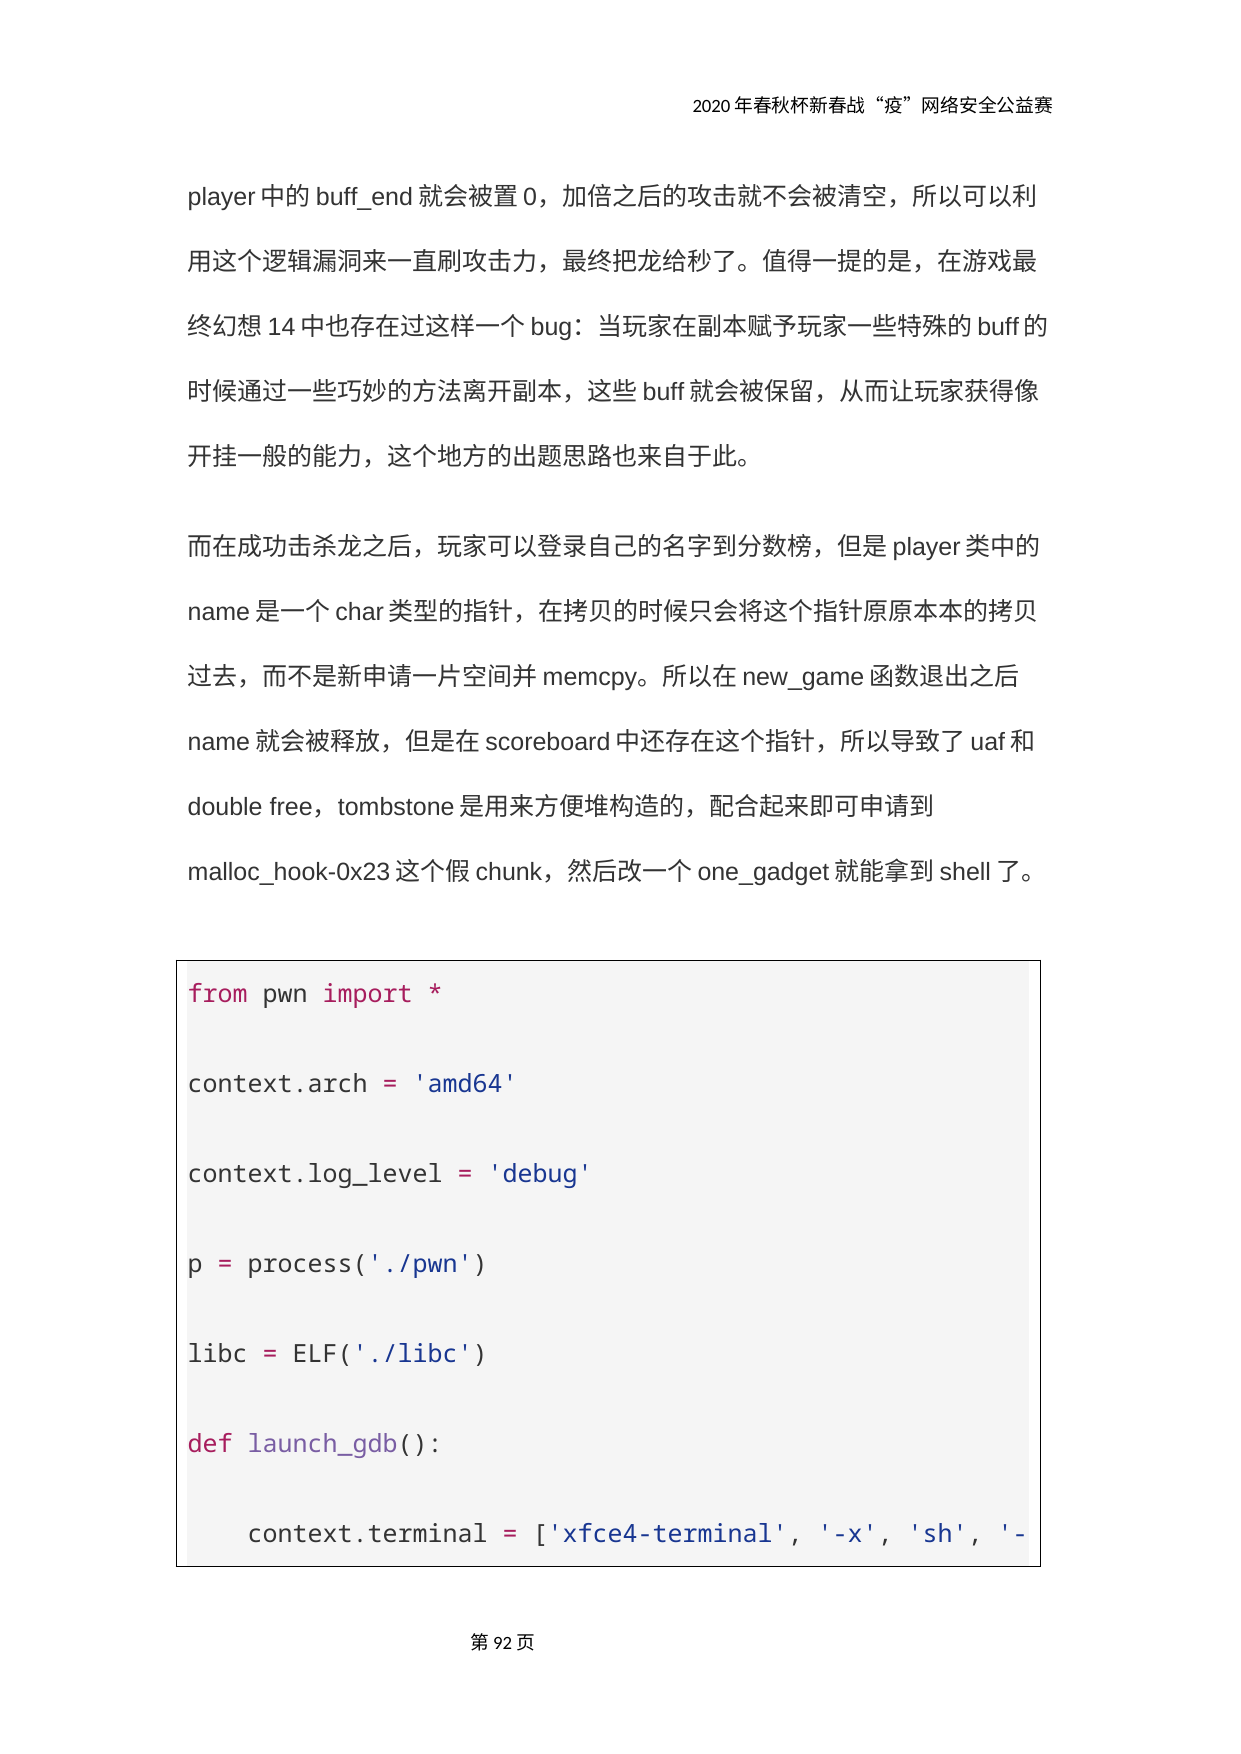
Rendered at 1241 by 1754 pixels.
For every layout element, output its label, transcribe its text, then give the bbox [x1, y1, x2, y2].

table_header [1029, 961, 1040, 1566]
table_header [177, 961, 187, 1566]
text 而在成功击杀龙之后，玩家可以登录自己的名字到分数榜，但是player类中的name是一个char类型的指针，在拷贝的时候只会将这个指针原原本本的拷贝过去，而不是新申请一片空间并memcpy。所以在new_game函数退出之后name就会被释放，但是在scoreboard中还存在这个指针，所以导致了uaf和double free，tombstone是用来方便堆构造的，配合起来即可申请到malloc_hook-0x23这个假chunk，然后改一个one_gadget就能拿到shell了。 [187, 512, 1053, 902]
text player中的buff_end就会被置0，加倍之后的攻击就不会被清空，所以可以利用这个逻辑漏洞来一直刷攻击力，最终把龙给秒了。值得一提的是，在游戏最终幻想14中也存在过这样一个bug：当玩家在副本赋予玩家一些特殊的buff的时候通过一些巧妙的方法离开副本，这些buff就会被保留，从而让玩家获得像开挂一般的能力，这个地方的出题思路也来自于此。 [187, 162, 1053, 487]
